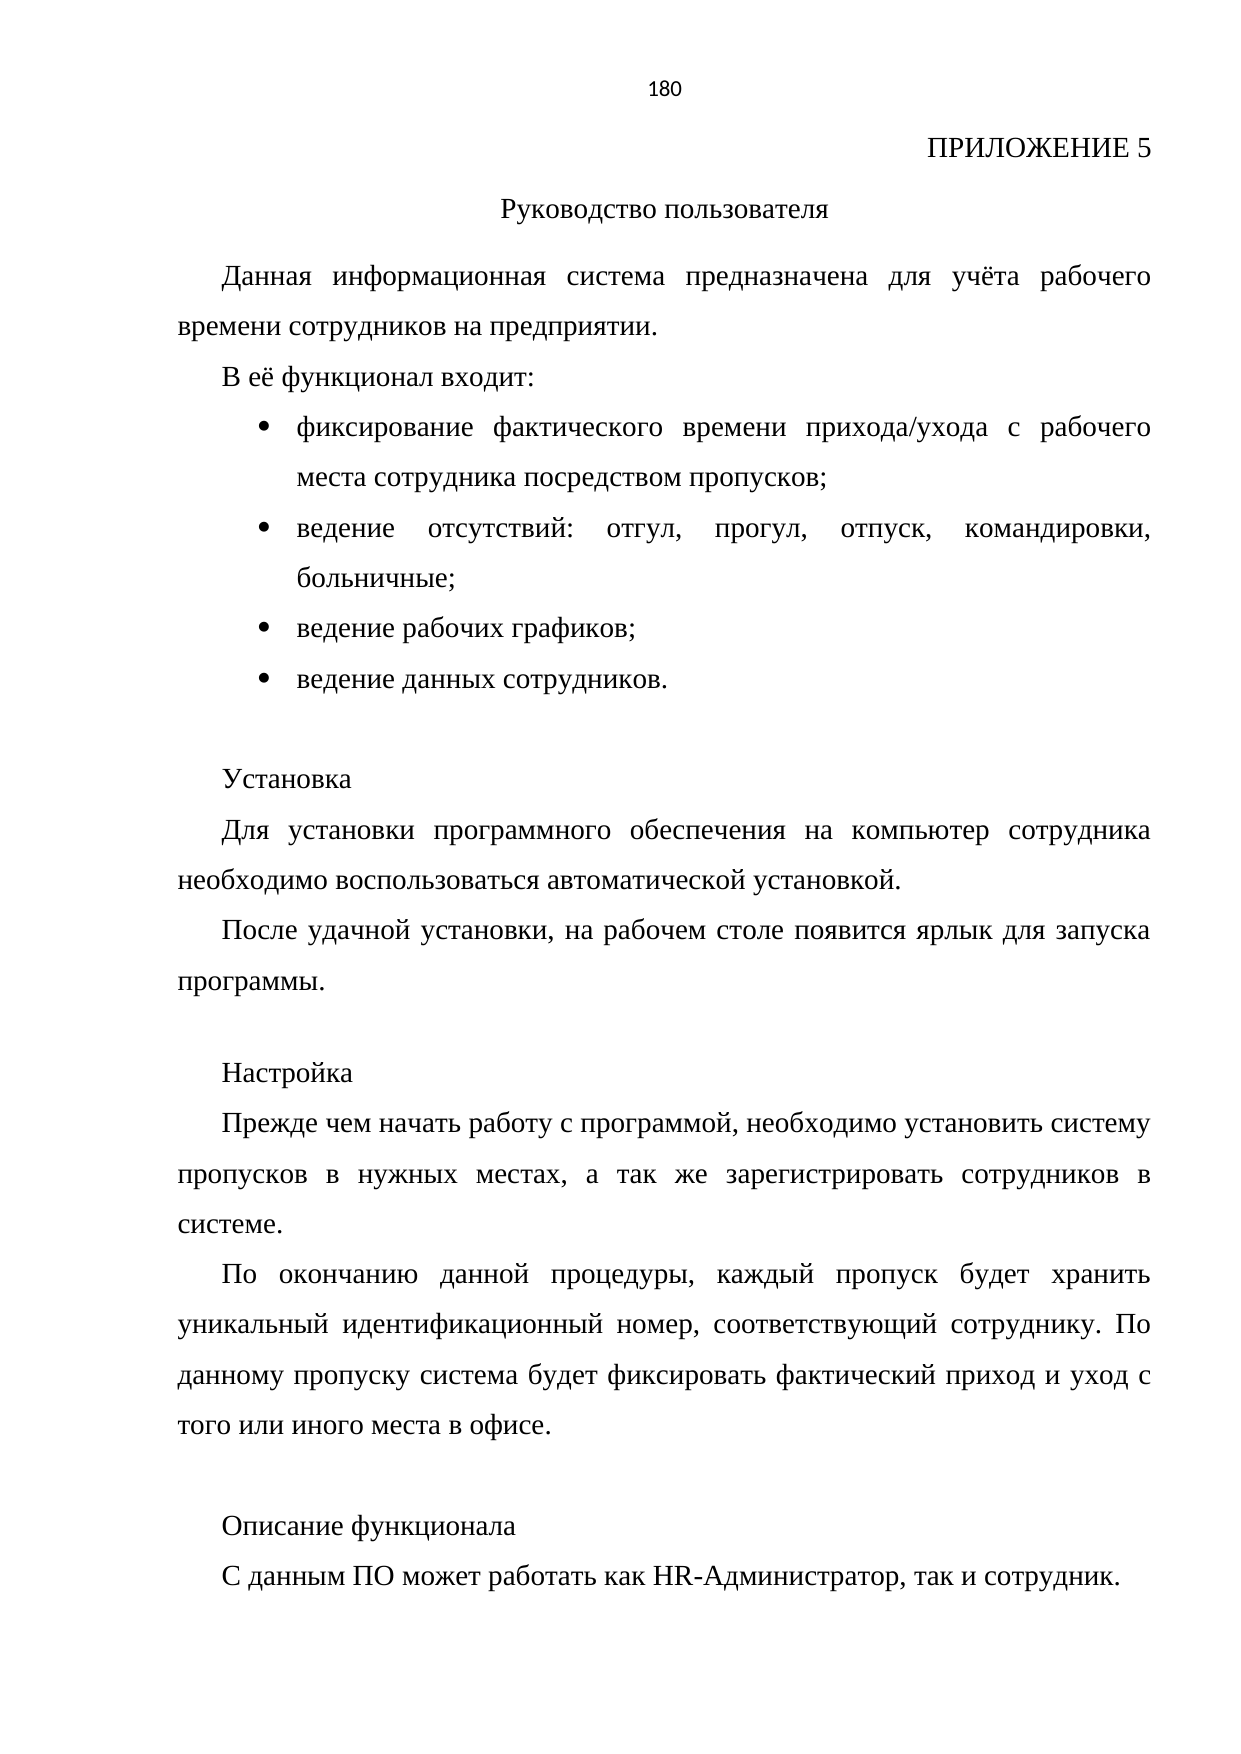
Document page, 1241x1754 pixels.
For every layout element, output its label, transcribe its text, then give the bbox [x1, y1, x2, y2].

text Настройка [177, 1055, 1152, 1089]
list ведение рабочих графиков; [259, 610, 1152, 644]
text Данная информационная система предназначена для учёта рабочего времени сотрудников на предприятии. [177, 258, 1152, 342]
text Описание функционала [177, 1508, 1152, 1541]
subtitle Руководство пользователя [177, 191, 1152, 224]
list фиксирование фактического времени прихода/ухода с рабочего места сотрудника посредством пропусков; [259, 409, 1152, 493]
text В её функционал входит: [177, 359, 1152, 392]
text С данным ПО может работать как HR-Администратор, так и сотрудник. [177, 1558, 1152, 1592]
text Прежде чем начать работу с программой, необходимо установить систему пропусков в нужных местах, а так же зарегистрировать сотрудников в системе. [177, 1105, 1152, 1239]
text Для установки программного обеспечения на компьютер сотрудника необходимо воспользоваться автоматической установкой. [177, 812, 1152, 896]
list ведение данных сотрудников. [259, 661, 1152, 694]
text Установка [177, 762, 1152, 795]
text ПРИЛОЖЕНИЕ 5 [177, 130, 1152, 163]
text По окончанию данной процедуры, каждый пропуск будет хранить уникальный идентификационный номер, соответствующий сотруднику. По данному пропуску система будет фиксировать фактический приход и уход с того или иного места в офисе. [177, 1256, 1152, 1441]
text После удачной установки, на рабочем столе появится ярлык для запуска программы. [177, 912, 1152, 996]
list ведение отсутствий: отгул, прогул, отпуск, командировки, больничные; [259, 510, 1152, 594]
